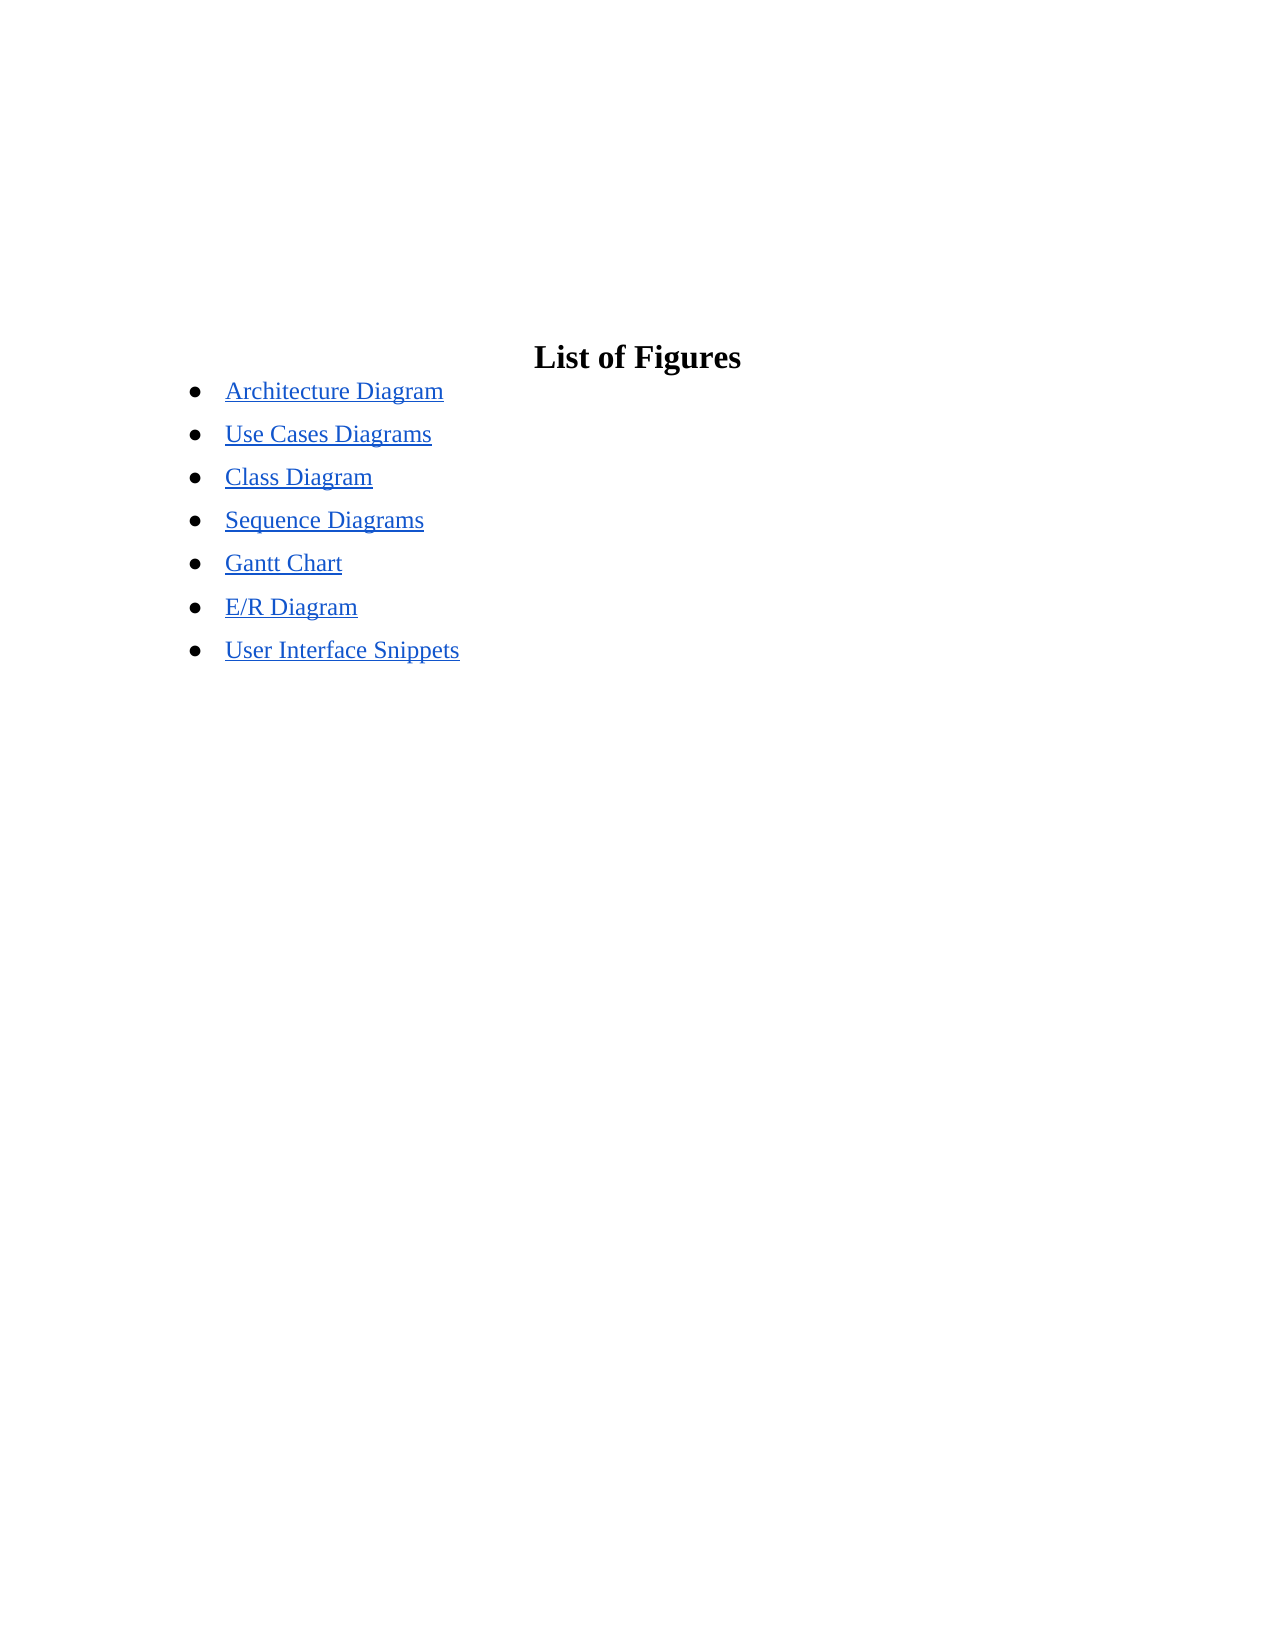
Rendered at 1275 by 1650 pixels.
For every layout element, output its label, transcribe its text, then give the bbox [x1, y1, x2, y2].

subtitle List of Figures [150, 338, 1125, 376]
list Use Cases Diagrams [187, 419, 1125, 448]
list Sequence Diagrams [187, 505, 1125, 534]
list Gantt Chart [187, 548, 1125, 577]
list E/R Diagram [187, 592, 1125, 620]
list Architecture Diagram [187, 376, 1125, 405]
list User Interface Snippets [187, 635, 1125, 663]
list Class Diagram [187, 462, 1125, 491]
